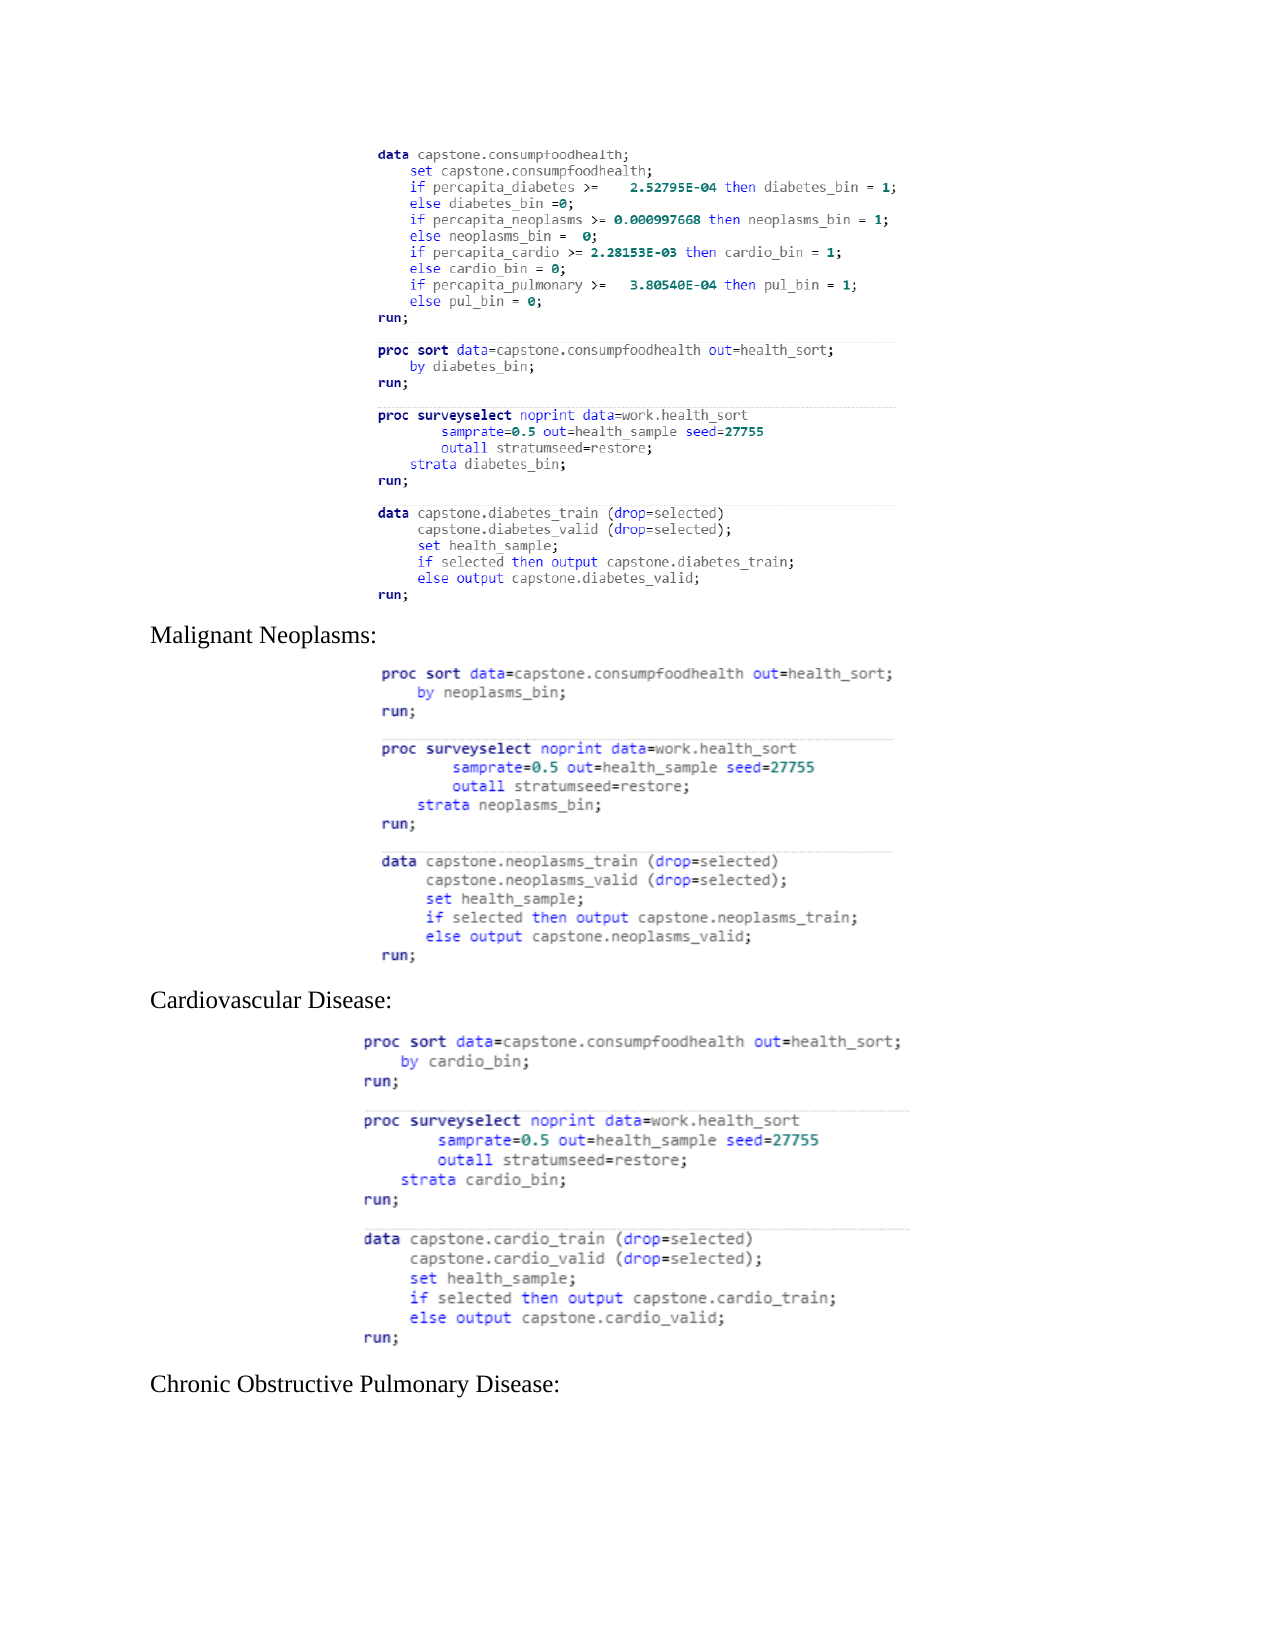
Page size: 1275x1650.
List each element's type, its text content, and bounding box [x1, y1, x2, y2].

text Chronic Obstructive Pulmonary Disease: [150, 1369, 1125, 1397]
picture [377, 150, 898, 602]
text Cardiovascular Disease: [150, 986, 1125, 1014]
picture [364, 1033, 911, 1350]
picture [381, 668, 894, 967]
text Malignant Neoplasms: [150, 620, 1125, 649]
